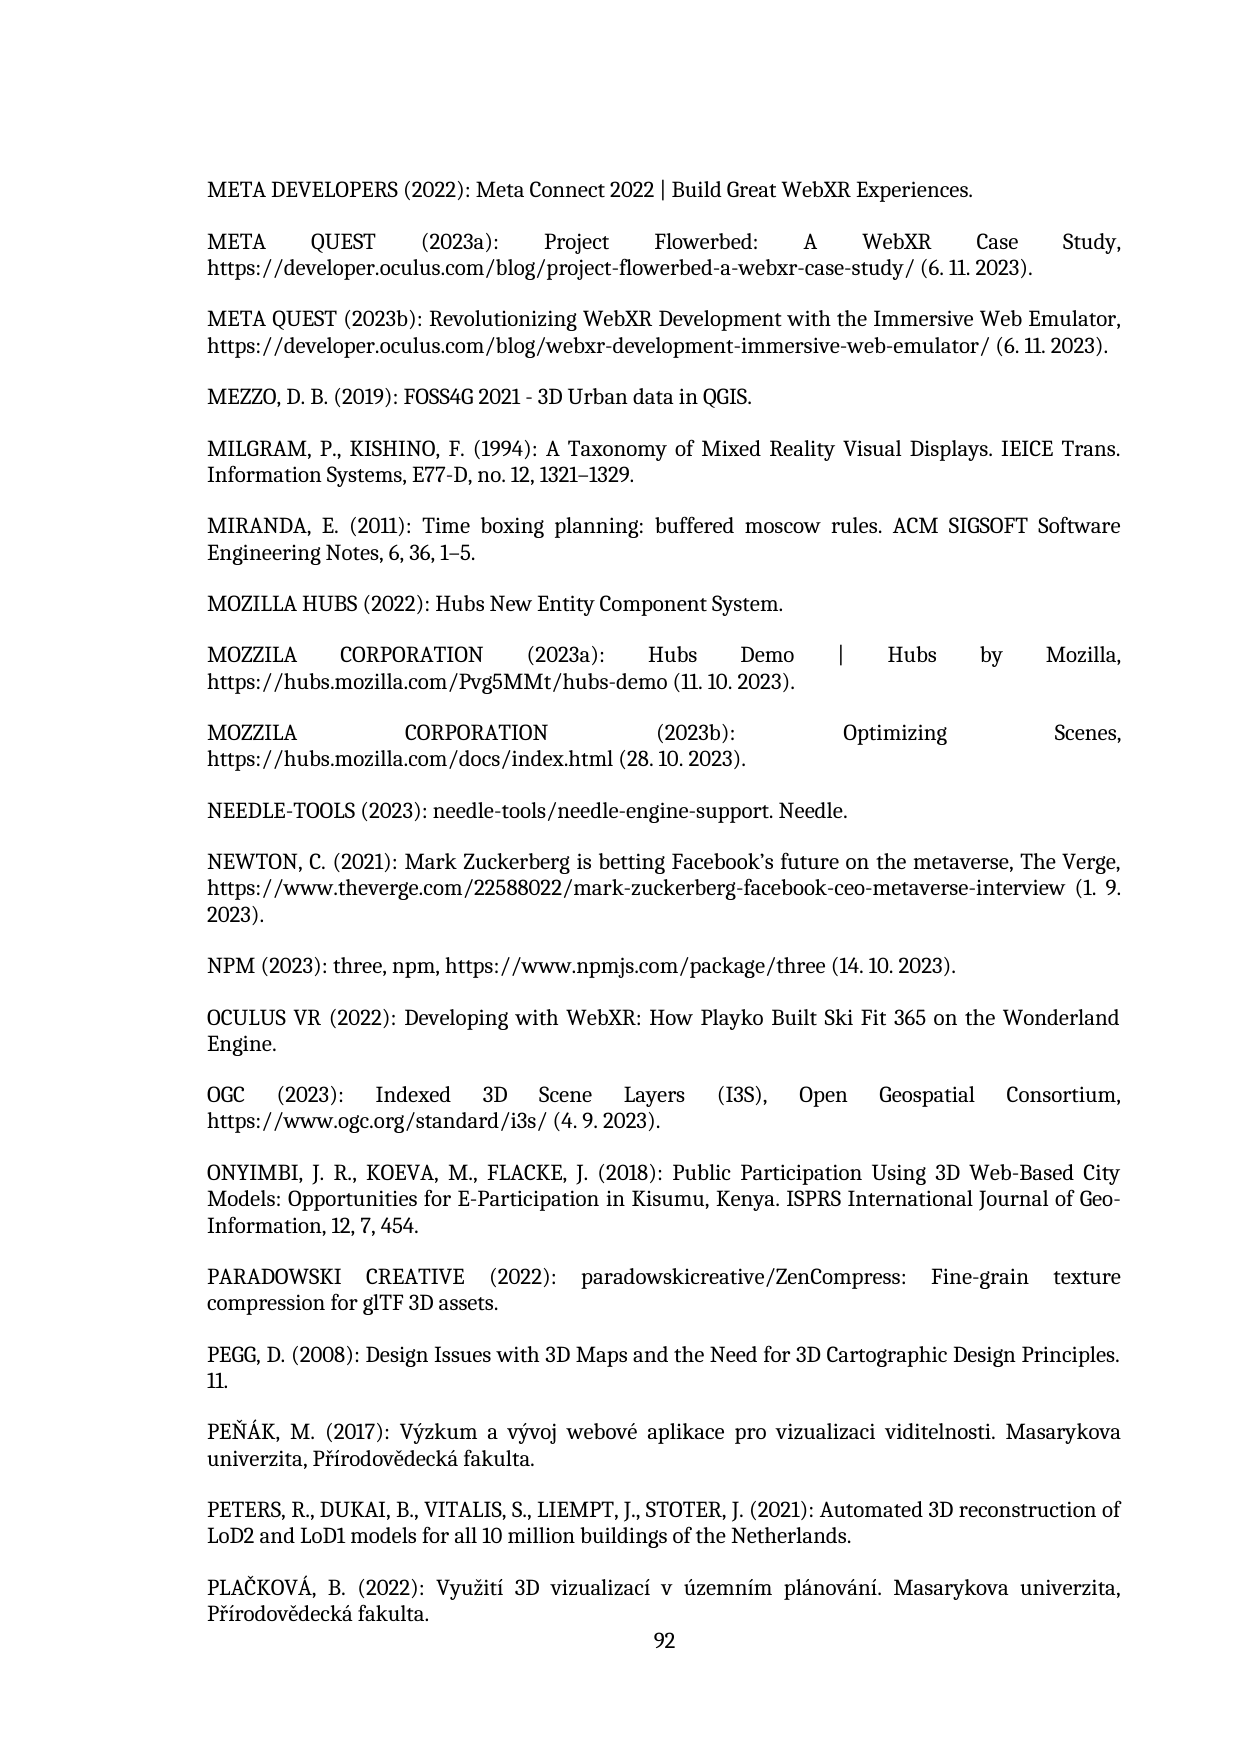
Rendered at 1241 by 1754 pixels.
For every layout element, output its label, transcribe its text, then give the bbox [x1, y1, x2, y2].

text PARADOWSKI CREATIVE (2022): paradowskicreative/ZenCompress: Fine-grain texture compression for glTF 3D assets. [207, 1264, 1122, 1316]
text META DEVELOPERS (2022): Meta Connect 2022 | Build Great WebXR Experiences. [207, 177, 1122, 203]
text OGC (2023): Indexed 3D Scene Layers (I3S), Open Geospatial Consortium, https://www.ogc.org/standard/i3s/ (4. 9. 2023). [207, 1082, 1122, 1135]
text OCULUS VR (2022): Developing with WebXR: How Playko Built Ski Fit 365 on the Wonderland Engine. [207, 1004, 1122, 1057]
text MOZZILA CORPORATION (2023a): Hubs Demo | Hubs by Mozilla, https://hubs.mozilla.com/Pvg5MMt/hubs-demo (11. 10. 2023). [207, 642, 1122, 695]
text MIRANDA, E. (2011): Time boxing planning: buffered moscow rules. ACM SIGSOFT Software Engineering Notes, 6, 36, 1–5. [207, 513, 1122, 566]
text NEWTON, C. (2021): Mark Zuckerberg is betting Facebook’s future on the metaverse, The Verge, https://www.theverge.com/22588022/mark-zuckerberg-facebook-ceo-metaverse-interview (1. 9. 2023). [207, 849, 1122, 928]
text META QUEST (2023a): Project Flowerbed: A WebXR Case Study, https://developer.oculus.com/blog/project-flowerbed-a-webxr-case-study/ (6. 11. 2023). [207, 228, 1122, 281]
text PEGG, D. (2008): Design Issues with 3D Maps and the Need for 3D Cartographic Design Principles. 11. [207, 1341, 1122, 1394]
text META QUEST (2023b): Revolutionizing WebXR Development with the Immersive Web Emulator, https://developer.oculus.com/blog/webxr-development-immersive-web-emulator/ (6. 11. 2023). [207, 306, 1122, 359]
text NPM (2023): three, npm, https://www.npmjs.com/package/three (14. 10. 2023). [207, 953, 1122, 979]
text PLAČKOVÁ, B. (2022): Využití 3D vizualizací v územním plánování. Masarykova univerzita, Přírodovědecká fakulta. [207, 1574, 1122, 1627]
text MOZZILA CORPORATION (2023b): Optimizing Scenes, https://hubs.mozilla.com/docs/index.html (28. 10. 2023). [207, 720, 1122, 772]
text PETERS, R., DUKAI, B., VITALIS, S., LIEMPT, J., STOTER, J. (2021): Automated 3D reconstruction of LoD2 and LoD1 models for all 10 million buildings of the Netherlands. [207, 1497, 1122, 1549]
text NEEDLE-TOOLS (2023): needle-tools/needle-engine-support. Needle. [207, 797, 1122, 824]
text PEŇÁK, M. (2017): Výzkum a vývoj webové aplikace pro vizualizaci viditelnosti. Masarykova univerzita, Přírodovědecká fakulta. [207, 1419, 1122, 1472]
text ONYIMBI, J. R., KOEVA, M., FLACKE, J. (2018): Public Participation Using 3D Web-Based City Models: Opportunities for E-Participation in Kisumu, Kenya. ISPRS International Journal of Geo-Information, 12, 7, 454. [207, 1160, 1122, 1239]
text MILGRAM, P., KISHINO, F. (1994): A Taxonomy of Mixed Reality Visual Displays. IEICE Trans. Information Systems, E77-D, no. 12, 1321–1329. [207, 435, 1122, 488]
text MOZILLA HUBS (2022): Hubs New Entity Component System. [207, 591, 1122, 617]
text MEZZO, D. B. (2019): FOSS4G 2021 - 3D Urban data in QGIS. [207, 384, 1122, 410]
